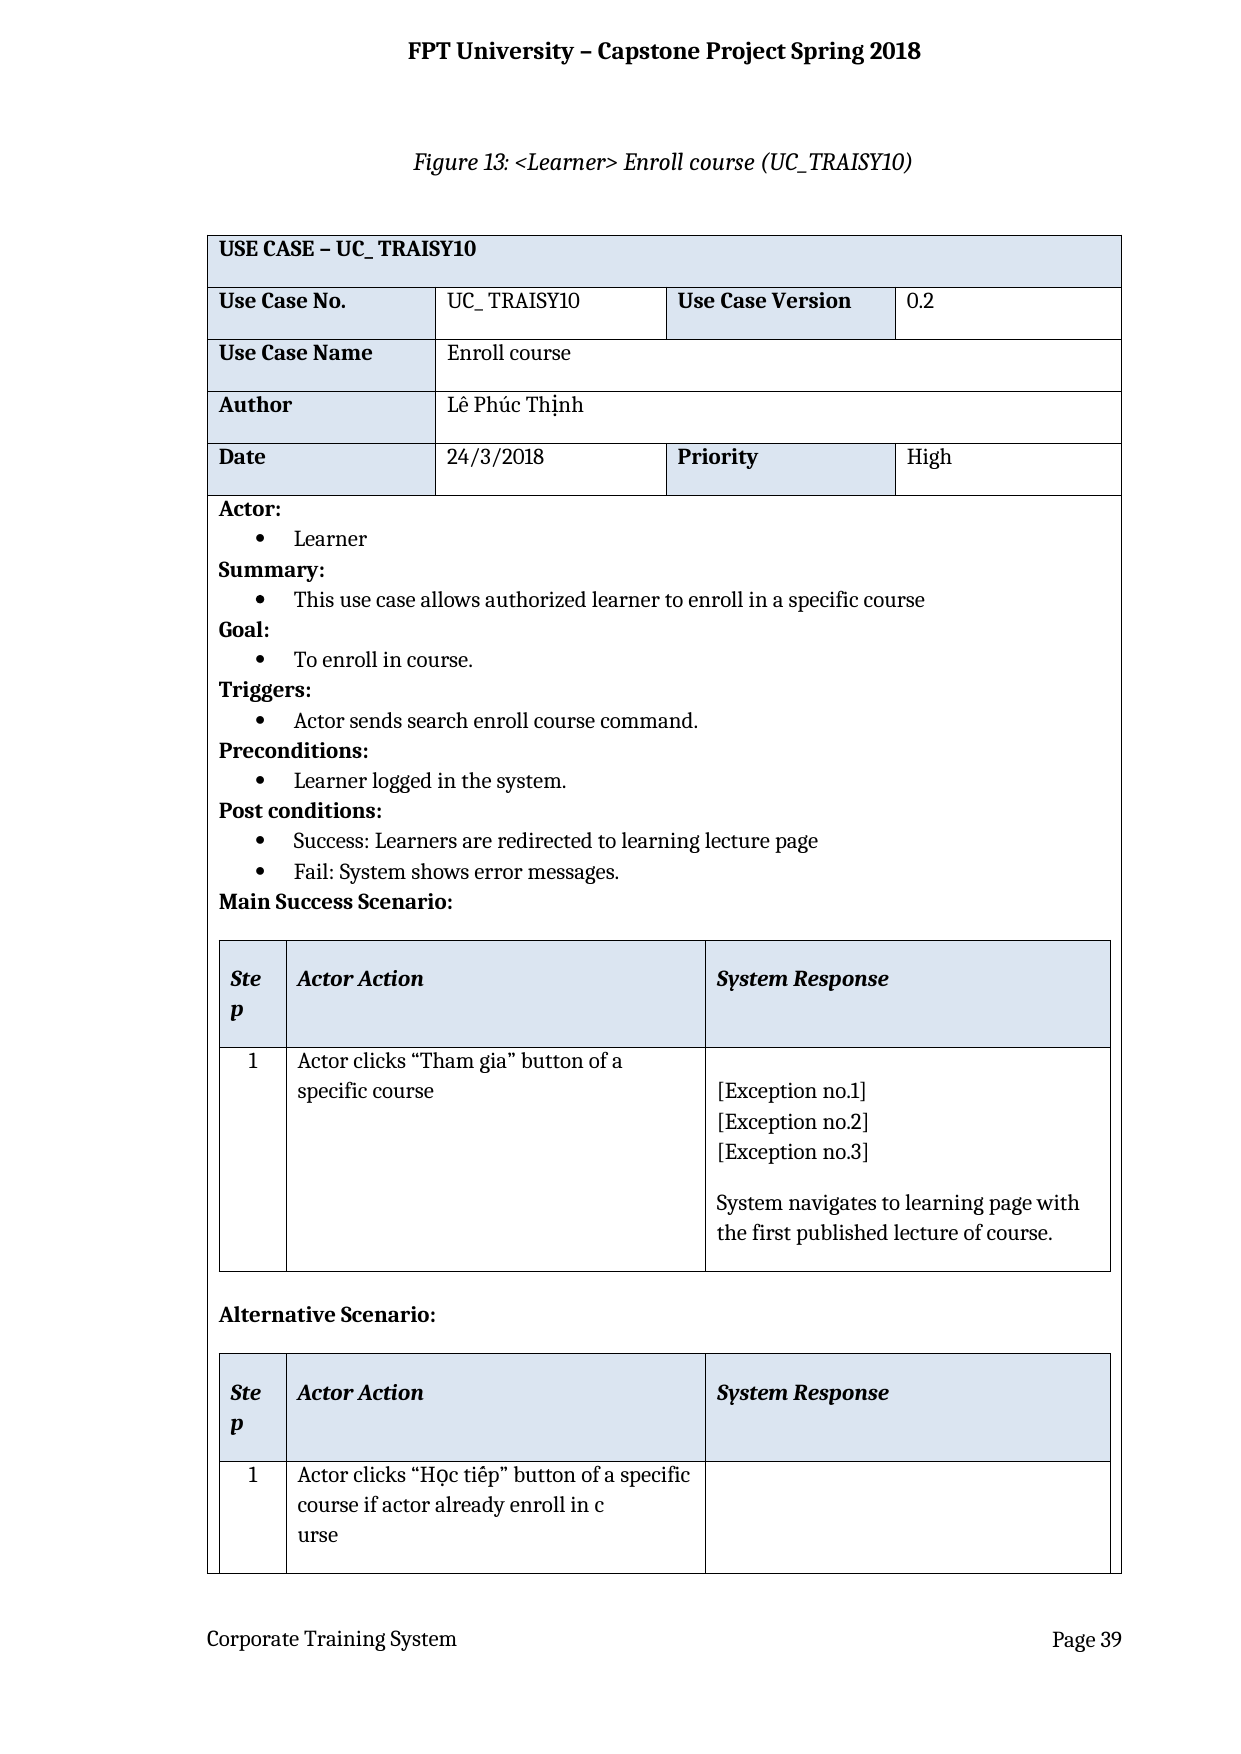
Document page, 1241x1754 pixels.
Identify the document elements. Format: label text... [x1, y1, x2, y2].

table_cell High [896, 444, 1121, 495]
table_header USE CASE – UC_ TRAISY10 [208, 236, 1121, 287]
text Figure 13: <Learner> Enroll course (UC_TRAISY10) [207, 148, 1122, 176]
table_cell 0.2 [896, 288, 1121, 339]
table_cell Enroll course [436, 340, 1121, 391]
table_cell Priority [667, 444, 895, 495]
table_cell Use Case No. [208, 288, 435, 339]
table_cell Use Case Version [667, 288, 895, 339]
table_cell Date [208, 444, 435, 495]
table_cell 24/3/2018 [436, 444, 666, 495]
table_cell Use Case Name [208, 340, 435, 391]
table_cell UC_ TRAISY10 [436, 288, 666, 339]
table_cell Author [208, 392, 435, 443]
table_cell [208, 496, 1121, 1573]
table_cell Lê Phúc Thịnh [436, 392, 1121, 443]
